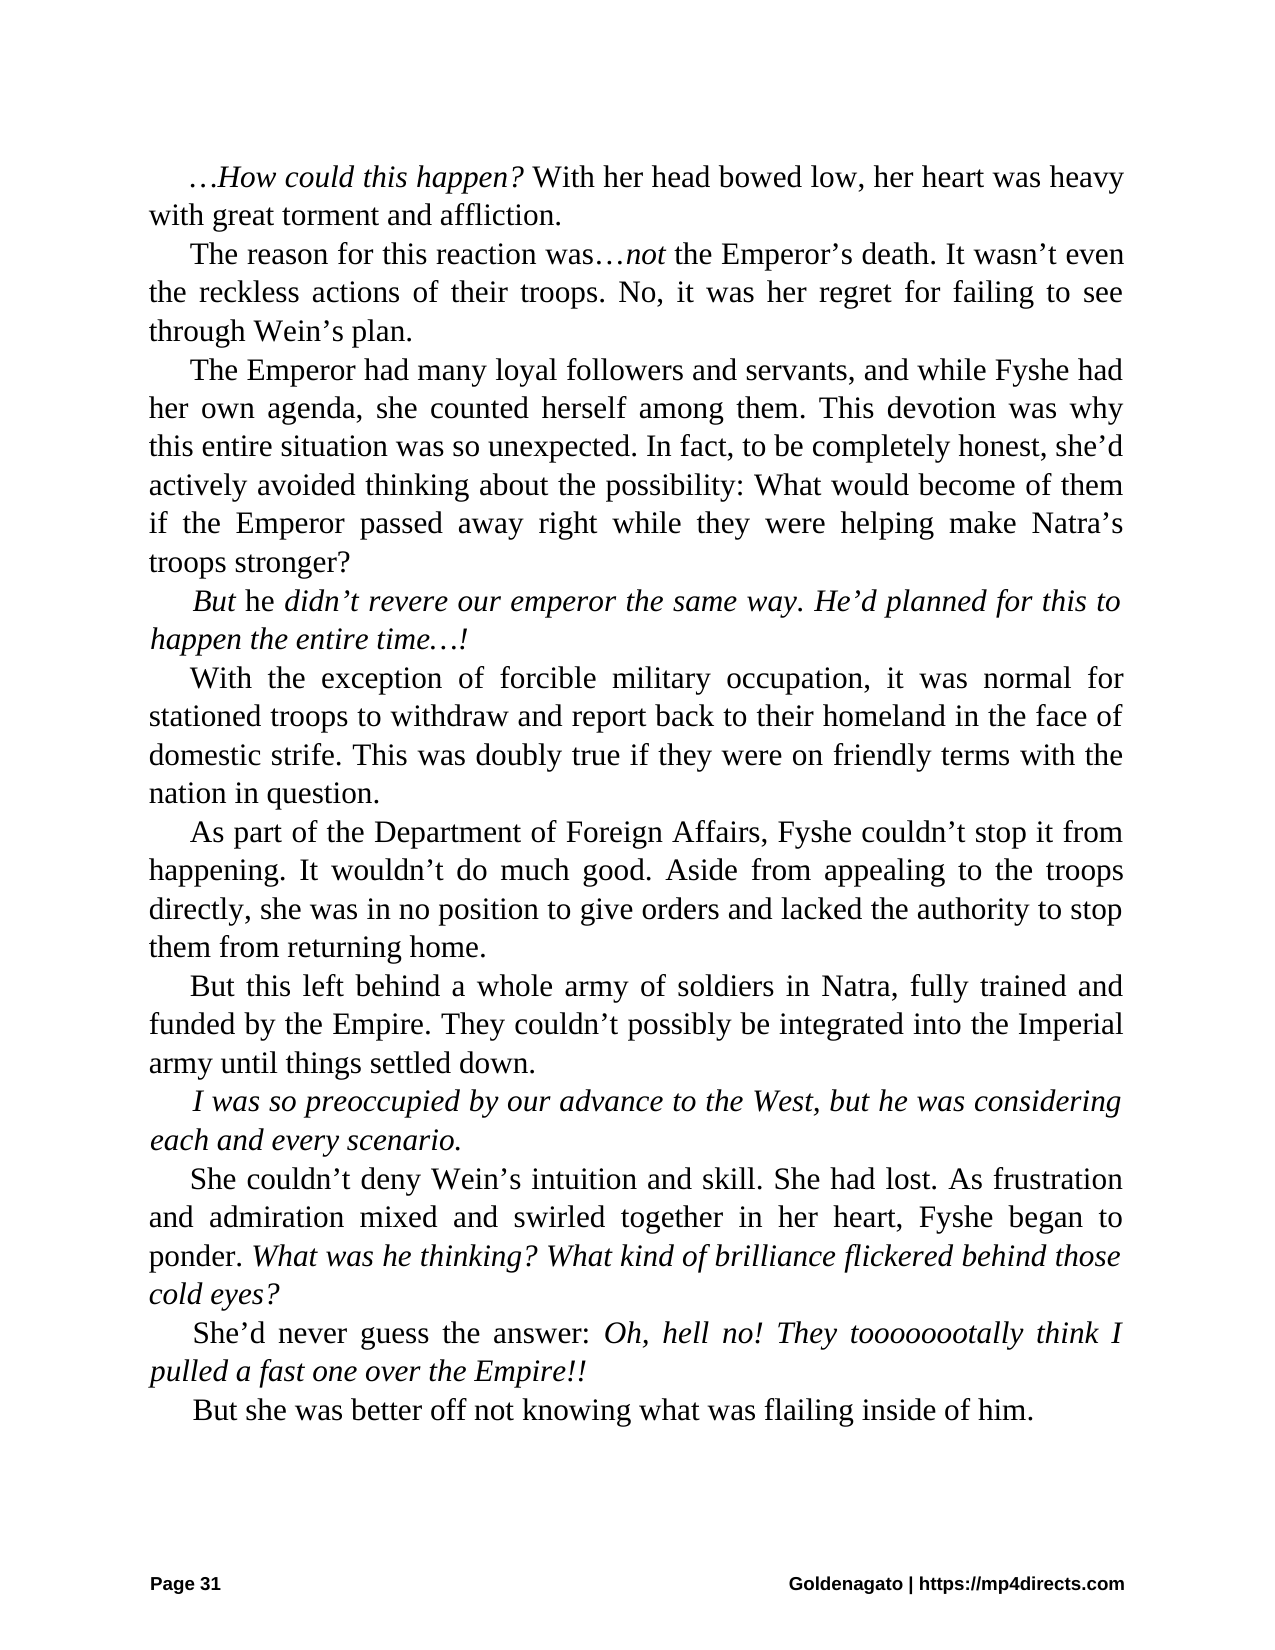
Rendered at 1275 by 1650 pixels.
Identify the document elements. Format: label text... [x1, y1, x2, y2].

text …How could this happen? With her head bowed low, her heart was heavy with great torment and affliction. [148, 158, 1125, 232]
text With the exception of forcible military occupation, it was normal for stationed troops to withdraw and report back to their homeland in the face of domestic strife. This was doubly true if they were on friendly terms with the nation in question. [148, 659, 1125, 810]
text As part of the Department of Foreign Affairs, Fyshe couldn’t stop it from happening. It wouldn’t do much good. Aside from appealing to the troops directly, she was in no position to give orders and lacked the authority to stop them from returning home. [148, 813, 1125, 964]
text The Emperor had many loyal followers and servants, and while Fyshe had her own agenda, she counted herself among them. This devotion was why this entire situation was so unexpected. In fact, to be completely honest, she’d actively avoided thinking about the possibility: What would become of them if the Emperor passed away right while they were helping make Natra’s troops stronger? [148, 351, 1125, 579]
text She couldn’t deny Wein’s intuition and skill. She had lost. As frustration and admiration mixed and swirled together in her heart, Fyshe began to ponder. What was he thinking? What kind of brilliance flickered behind those cold eyes? [148, 1160, 1125, 1311]
text But he didn’t revere our emperor the same way. He’d planned for this to happen the entire time…! [150, 582, 1125, 656]
text The reason for this reaction was…not the Emperor’s death. It wasn’t even the reckless actions of their troops. No, it was her regret for failing to see through Wein’s plan. [148, 235, 1125, 348]
text But this left behind a whole army of soldiers in Natra, fully trained and funded by the Empire. They couldn’t possibly be integrated into the Imperial army until things settled down. [148, 967, 1125, 1080]
text But she was better off not knowing what was flailing inside of him. [192, 1391, 1125, 1427]
text She’d never guess the answer: Oh, hell no! They toooooootally think I pulled a fast one over the Empire!! [150, 1314, 1125, 1388]
text I was so preoccupied by our advance to the West, but he was considering each and every scenario. [150, 1083, 1125, 1157]
